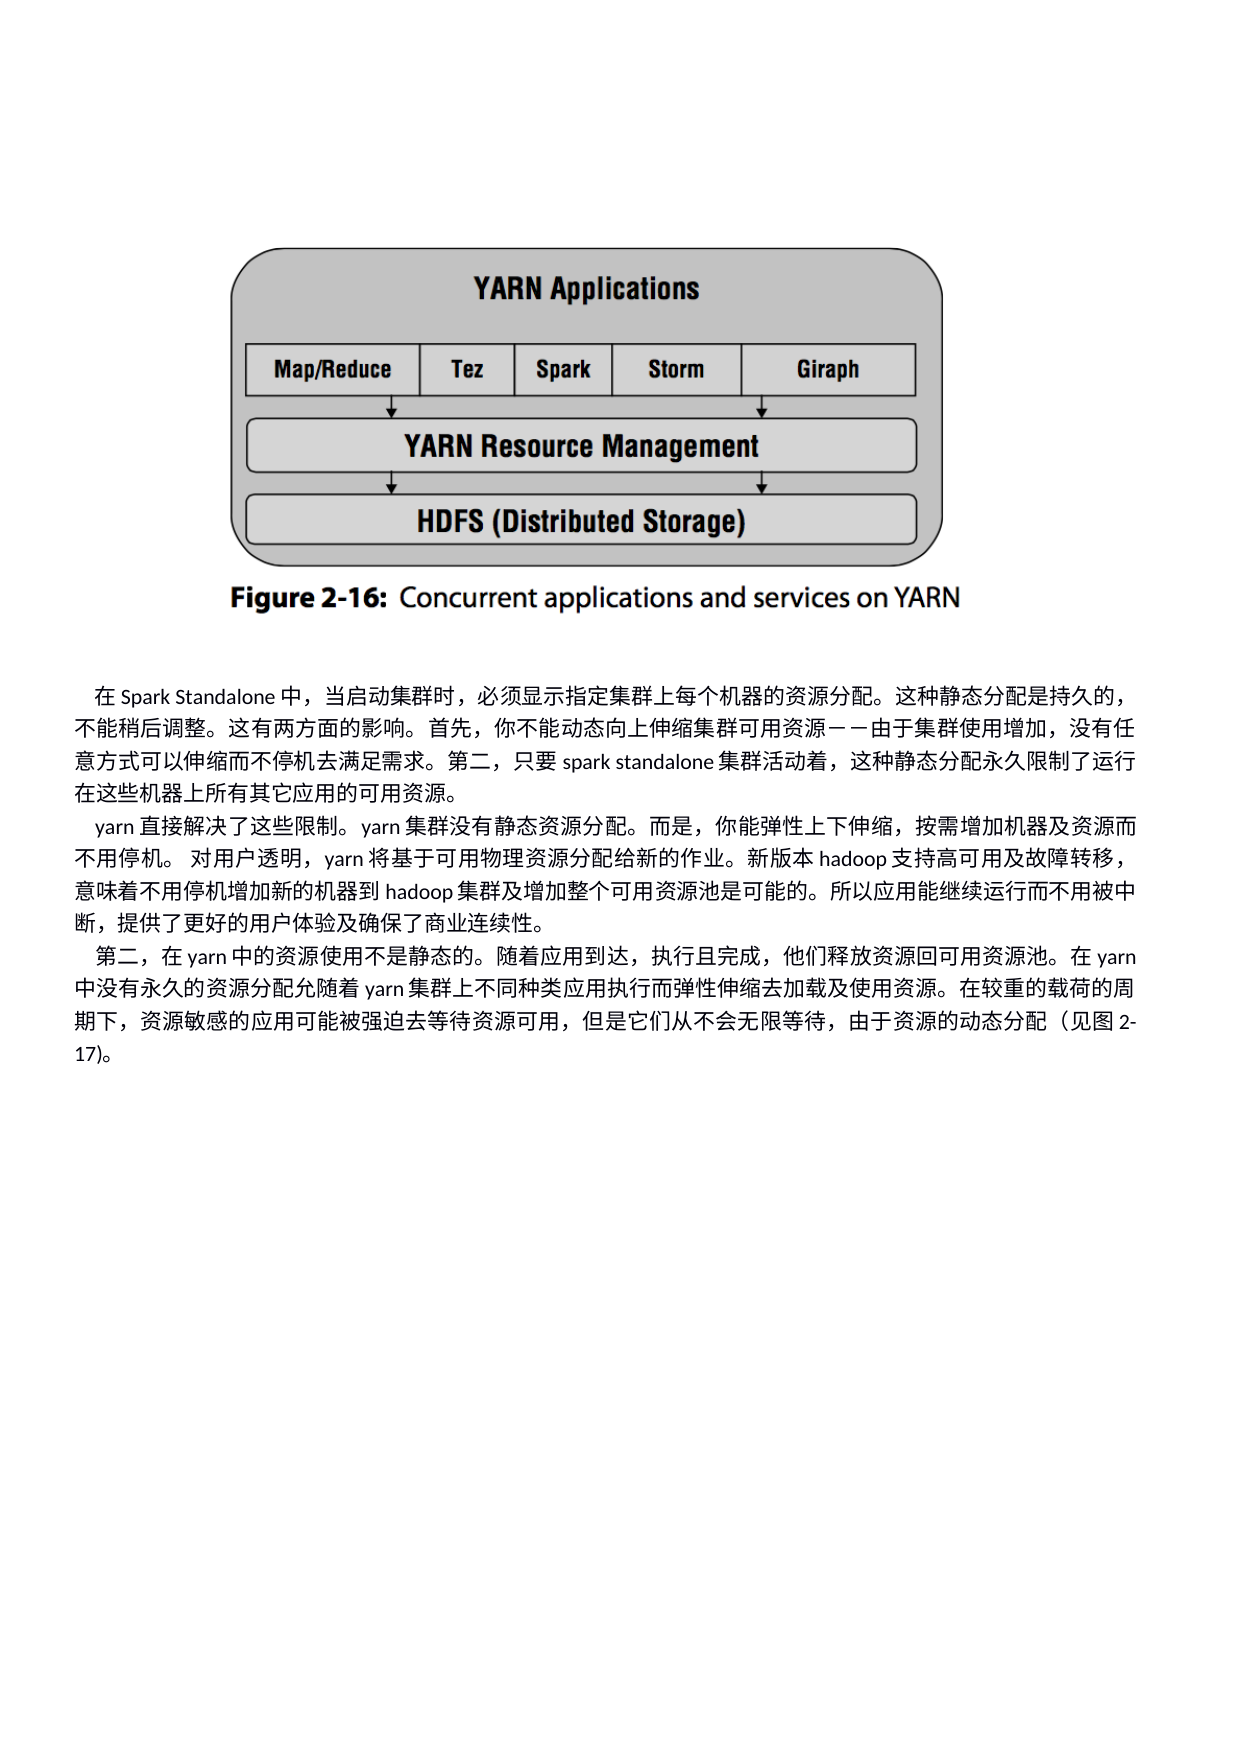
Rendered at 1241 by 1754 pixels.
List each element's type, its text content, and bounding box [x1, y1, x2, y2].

text yarn直接解决了这些限制。yarn集群没有静态资源分配。而是，你能弹性上下伸缩，按需增加机器及资源而不用停机。 对用户透明，yarn将基于可用物理资源分配给新的作业。新版本hadoop支持高可用及故障转移，意味着不用停机增加新的机器到hadoop集群及增加整个可用资源池是可能的。所以应用能继续运行而不用被中断，提供了更好的用户体验及确保了商业连续性。 [74, 808, 1137, 938]
text 第二，在yarn中的资源使用不是静态的。随着应用到达，执行且完成，他们释放资源回可用资源池。在yarn中没有永久的资源分配允随着yarn集群上不同种类应用执行而弹性伸缩去加载及使用资源。在较重的载荷的周期下，资源敏感的应用可能被强迫去等待资源可用，但是它们从不会无限等待，由于资源的动态分配（见图2-17)。 [74, 938, 1137, 1068]
picture [217, 223, 993, 624]
text 在Spark Standalone中，当启动集群时，必须显示指定集群上每个机器的资源分配。这种静态分配是持久的，不能稍后调整。这有两方面的影响。首先，你不能动态向上伸缩集群可用资源－－由于集群使用增加，没有任意方式可以伸缩而不停机去满足需求。第二，只要spark standalone集群活动着，这种静态分配永久限制了运行在这些机器上所有其它应用的可用资源。 [74, 678, 1137, 808]
